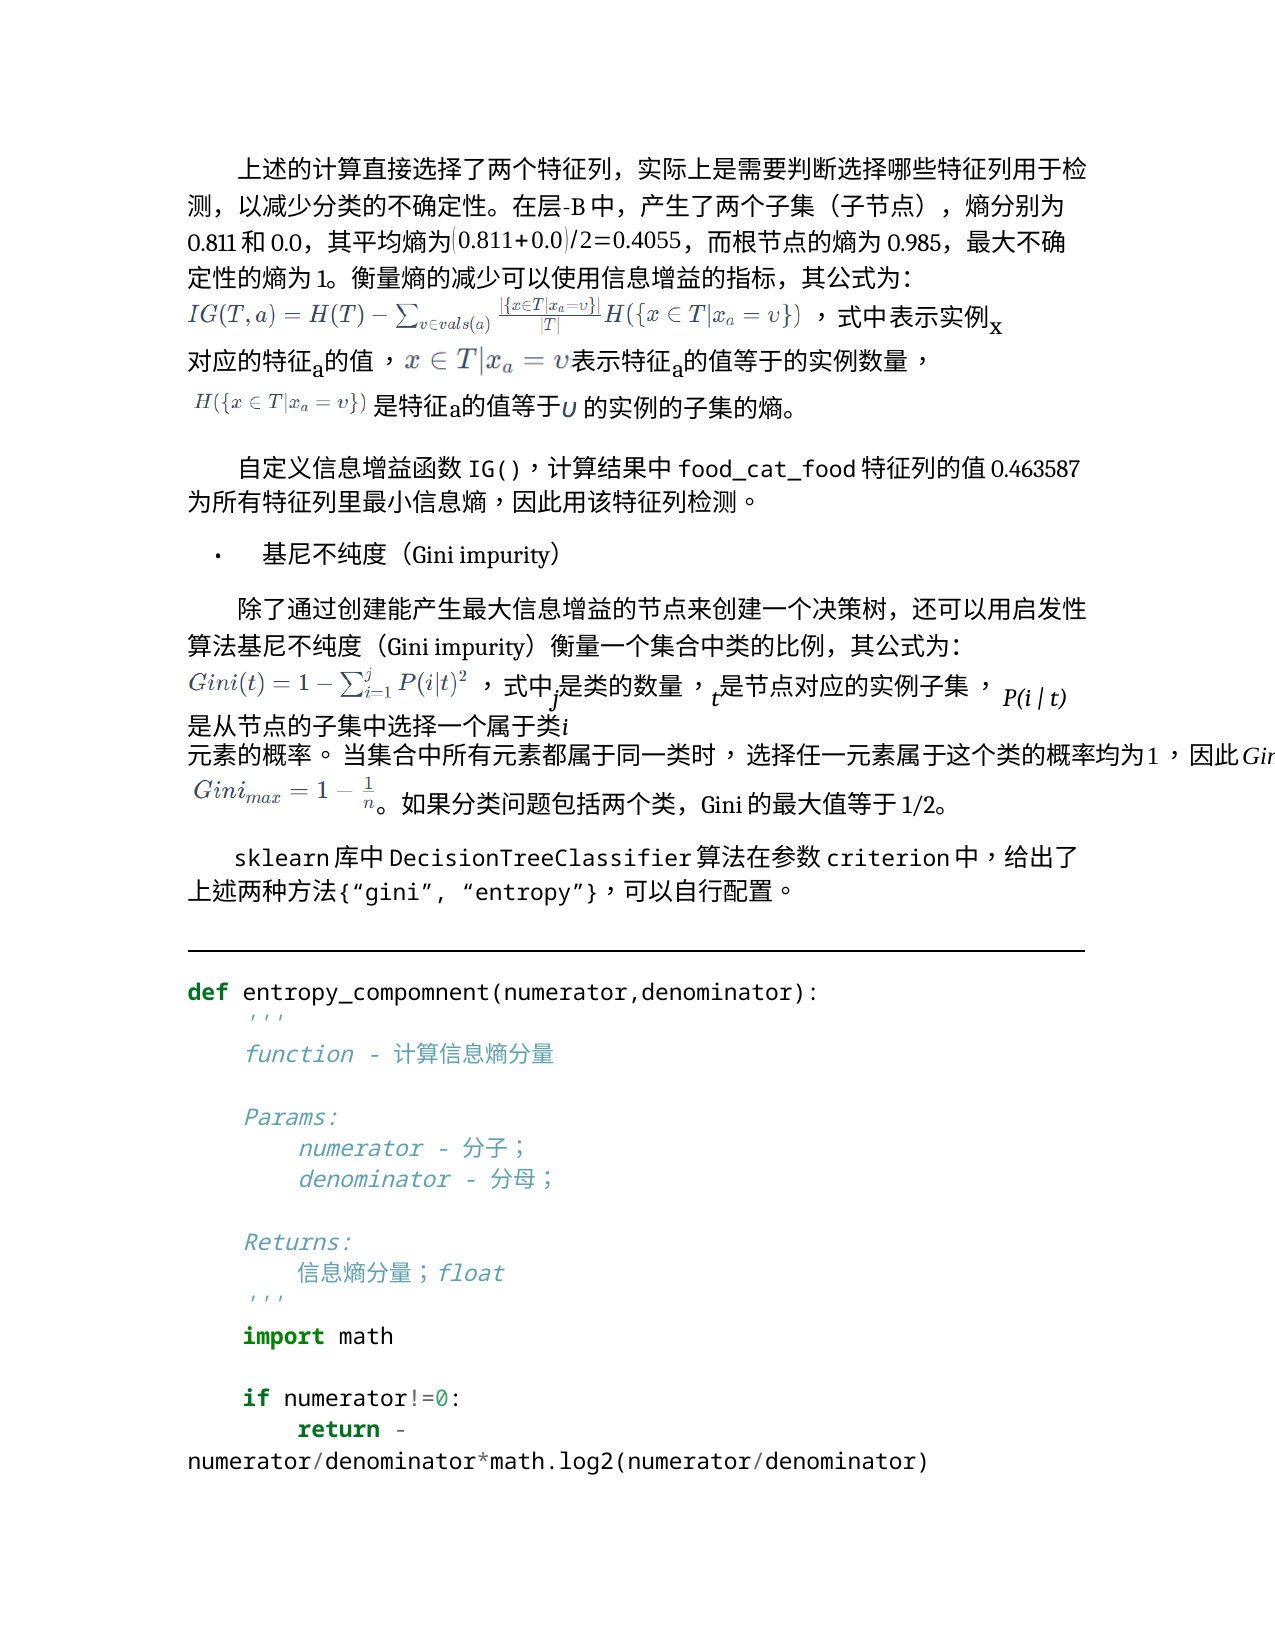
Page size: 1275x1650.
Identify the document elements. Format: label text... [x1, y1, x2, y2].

text 上述的计算直接选择了两个特征列，实际上是需要判断选择哪些特征列用于检测，以减少分类的不确定性。在层-B中，产生了两个子集（子节点），熵分别为0.811和0.0，其平均熵为，而根节点的熵为0.985，最大不确定性的熵为1。衡量熵的减少可以使用信息增益的指标，其公式为： xaaaυ的实例的子集的熵。 [187, 150, 1087, 431]
text 除了通过创建能产生最大信息增益的节点来创建一个决策树，还可以用启发性算法基尼不纯度（Gini impurity）衡量一个集合中类的比例，其公式为： jt P(i | t)i。如果分类问题包括两个类，Gini的最大值等于1/2。 [187, 590, 1087, 821]
text 自定义信息增益函数IG()，计算结果中food_cat_food特征列的值0.463587为所有特征列里最小信息熵，因此用该特征列检测。 [187, 450, 1087, 518]
picture [187, 383, 374, 418]
picture [401, 341, 572, 377]
picture [187, 662, 470, 706]
list 基尼不纯度（Gini impurity） [212, 537, 1087, 571]
picture [187, 295, 805, 335]
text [187, 976, 1087, 1476]
picture [187, 770, 377, 814]
text sklearn库中DecisionTreeClassifier算法在参数criterion中，给出了上述两种方法{“gini”, “entropy”}，可以自行配置。 [187, 839, 1087, 907]
